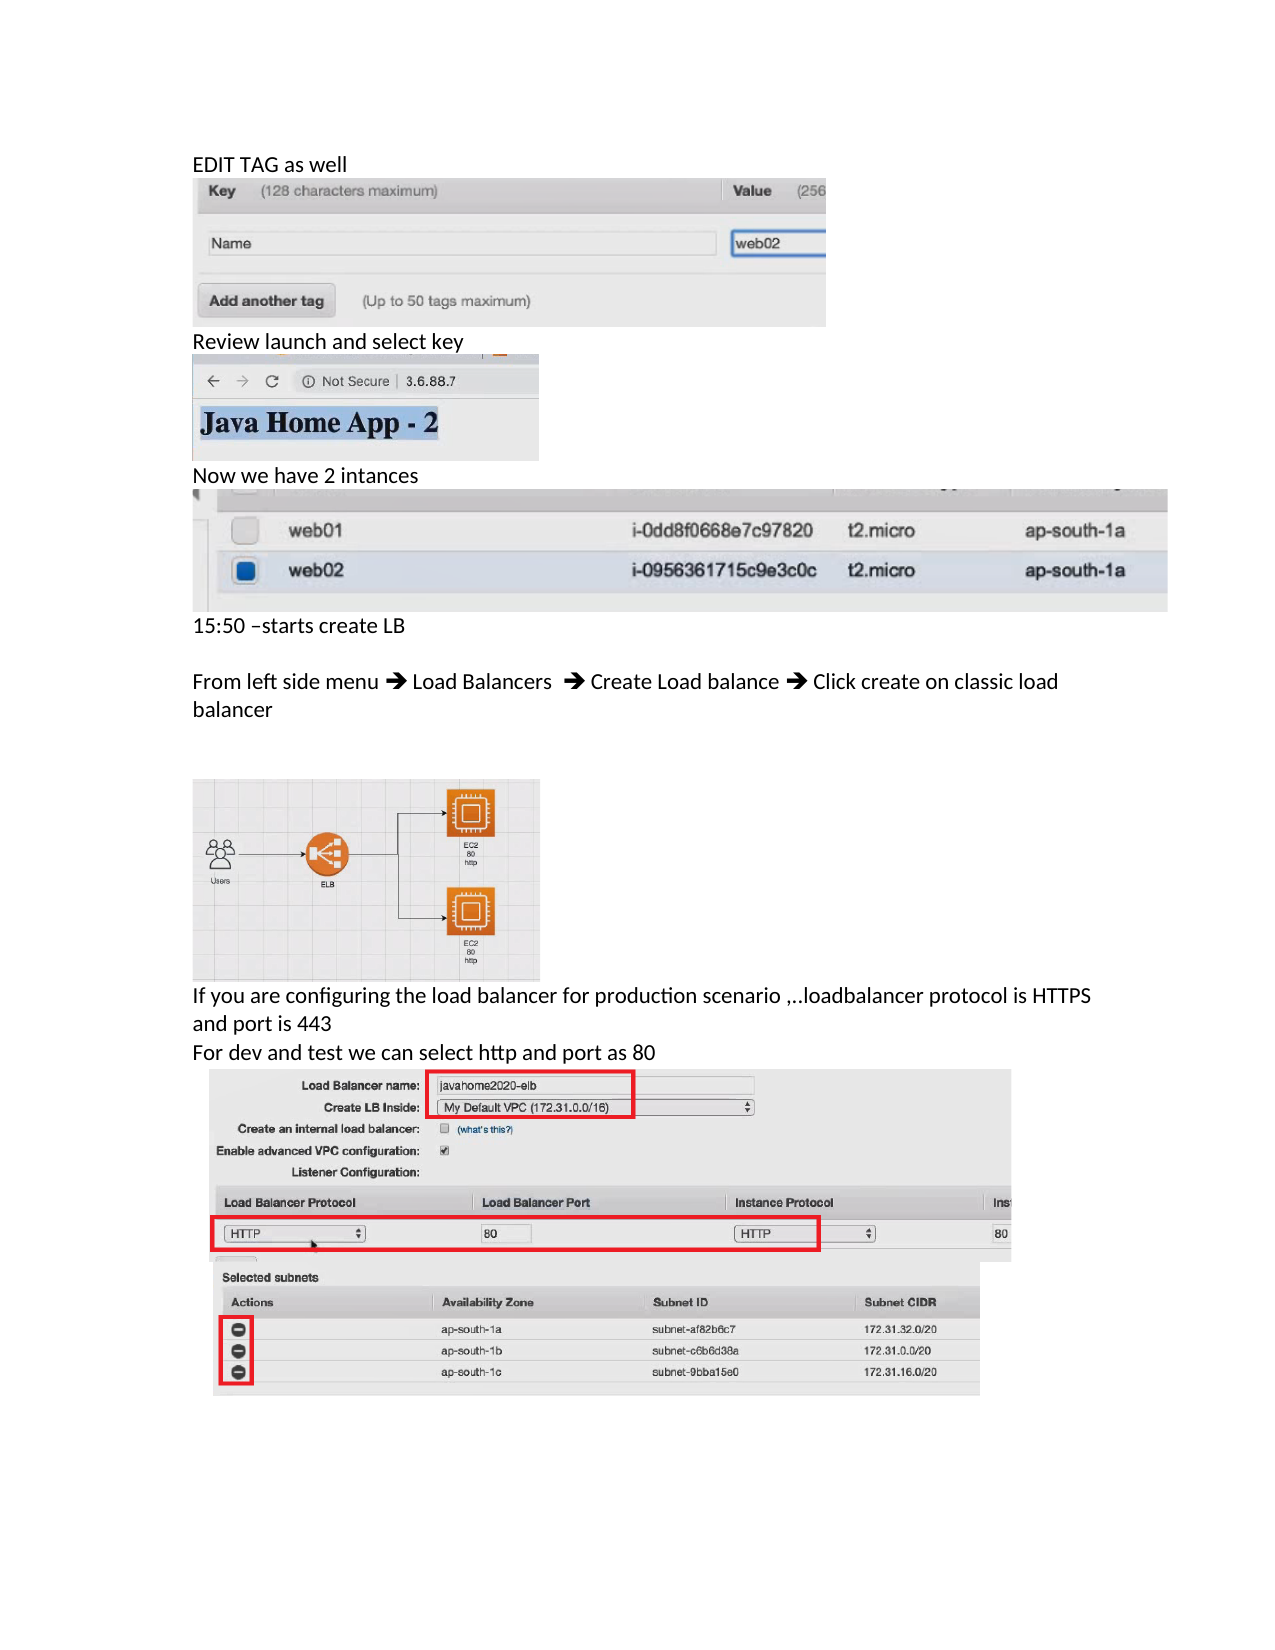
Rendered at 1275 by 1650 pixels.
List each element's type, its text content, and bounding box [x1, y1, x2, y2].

list If you are configuring the load balancer for production scenario ,..loadbalancer protocol is HTTPS and port is 443 [192, 982, 1125, 1038]
picture [192, 489, 1168, 612]
list Now we have 2 intances [192, 461, 1125, 489]
picture [192, 178, 826, 327]
list EDIT TAG as well [192, 150, 1125, 178]
picture [192, 354, 539, 461]
list From left side menu Load Balancers Create Load balance Click create on classic load balancer [192, 667, 1125, 723]
list 15:50 –starts create LB [192, 612, 1125, 639]
picture [192, 1065, 1012, 1417]
list For dev and test we can select http and port as 80 [192, 1038, 1125, 1066]
list Review launch and select key [192, 327, 1125, 355]
picture [192, 779, 541, 982]
